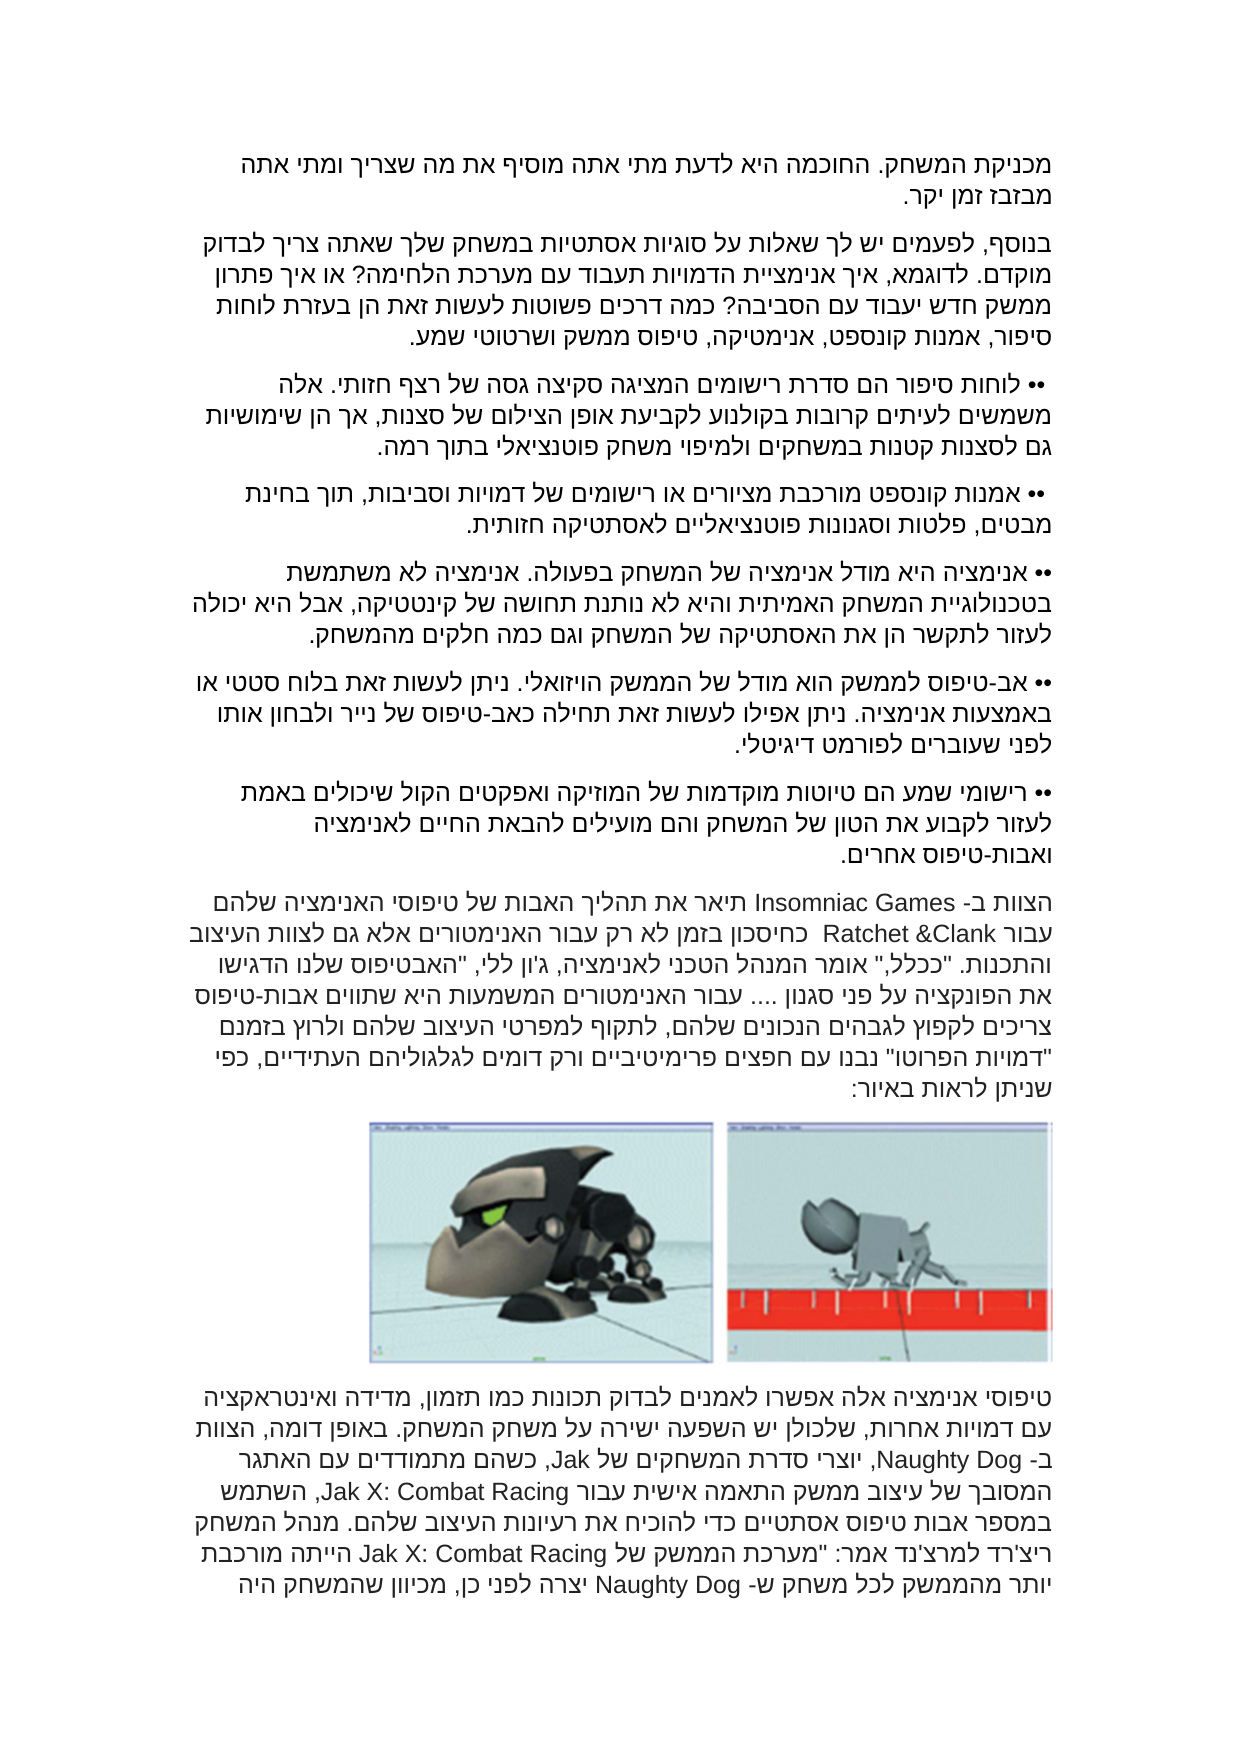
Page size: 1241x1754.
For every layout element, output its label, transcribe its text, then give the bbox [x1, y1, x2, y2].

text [187, 150, 1053, 210]
text •• אמנות קונספט מורכבת מציורים או רישומים של דמויות וסביבות, תוך בחינת מבטים, פלטות וסגנונות פוטנציאליים לאסתטיקה חזותית. [187, 479, 1053, 539]
picture [368, 1121, 1053, 1365]
text הצוות ב- Insomniac Games תיאר את תהליך האבות של טיפוסי האנימציה שלהם עבור Ratchet &Clank כחיסכון בזמן לא רק עבור האנימטורים אלא גם לצוות העיצוב והתכנות. "ככלל," אומר המנהל הטכני לאנימציה, ג'ון ללי, "האבטיפוס שלנו הדגישו את הפונקציה על פני סגנון .... עבור האנימטורים המשמעות היא שתווים אבות-טיפוס צריכים לקפוץ לגבהים הנכונים שלהם, לתקוף למפרטי העיצוב שלהם ולרוץ בזמנם "דמויות הפרוטו" נבנו עם חפצים פרימיטיביים ורק דומים לגלגוליהם העתידיים, כפי שניתן לראות באיור: [187, 887, 1053, 1102]
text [187, 1383, 1053, 1598]
text •• אב-טיפוס לממשק הוא מודל של הממשק הויזואלי. ניתן לעשות זאת בלוח סטטי או באמצעות אנימציה. ניתן אפילו לעשות זאת תחילה כאב-טיפוס של נייר ולבחון אותו לפני שעוברים לפורמט דיגיטלי. [187, 668, 1053, 759]
text בנוסף, לפעמים יש לך שאלות על סוגיות אסתטיות במשחק שלך שאתה צריך לבדוק מוקדם. לדוגמא, איך אנימציית הדמויות תעבוד עם מערכת הלחימה? או איך פתרון ממשק חדש יעבוד עם הסביבה? כמה דרכים פשוטות לעשות זאת הן בעזרת לוחות סיפור, אמנות קונספט, אנימטיקה, טיפוס ממשק ושרטוטי שמע. [187, 229, 1053, 351]
text •• לוחות סיפור הם סדרת רישומים המציגה סקיצה גסה של רצף חזותי. אלה משמשים לעיתים קרובות בקולנוע לקביעת אופן הצילום של סצנות, אך הן שימושיות גם לסצנות קטנות במשחקים ולמיפוי משחק פוטנציאלי בתוך רמה. [187, 369, 1053, 460]
text •• רישומי שמע הם טיוטות מוקדמות של המוזיקה ואפקטים הקול שיכולים באמת לעזור לקבוע את הטון של המשחק והם מועילים להבאת החיים לאנימציה ואבות-טיפוס אחרים. [187, 778, 1053, 868]
text •• אנימציה היא מודל אנימציה של המשחק בפעולה. אנימציה לא משתמשת בטכנולוגיית המשחק האמיתית והיא לא נותנת תחושה של קינטטיקה, אבל היא יכולה לעזור לתקשר הן את האסתטיקה של המשחק וגם כמה חלקים מהמשחק. [187, 558, 1053, 649]
